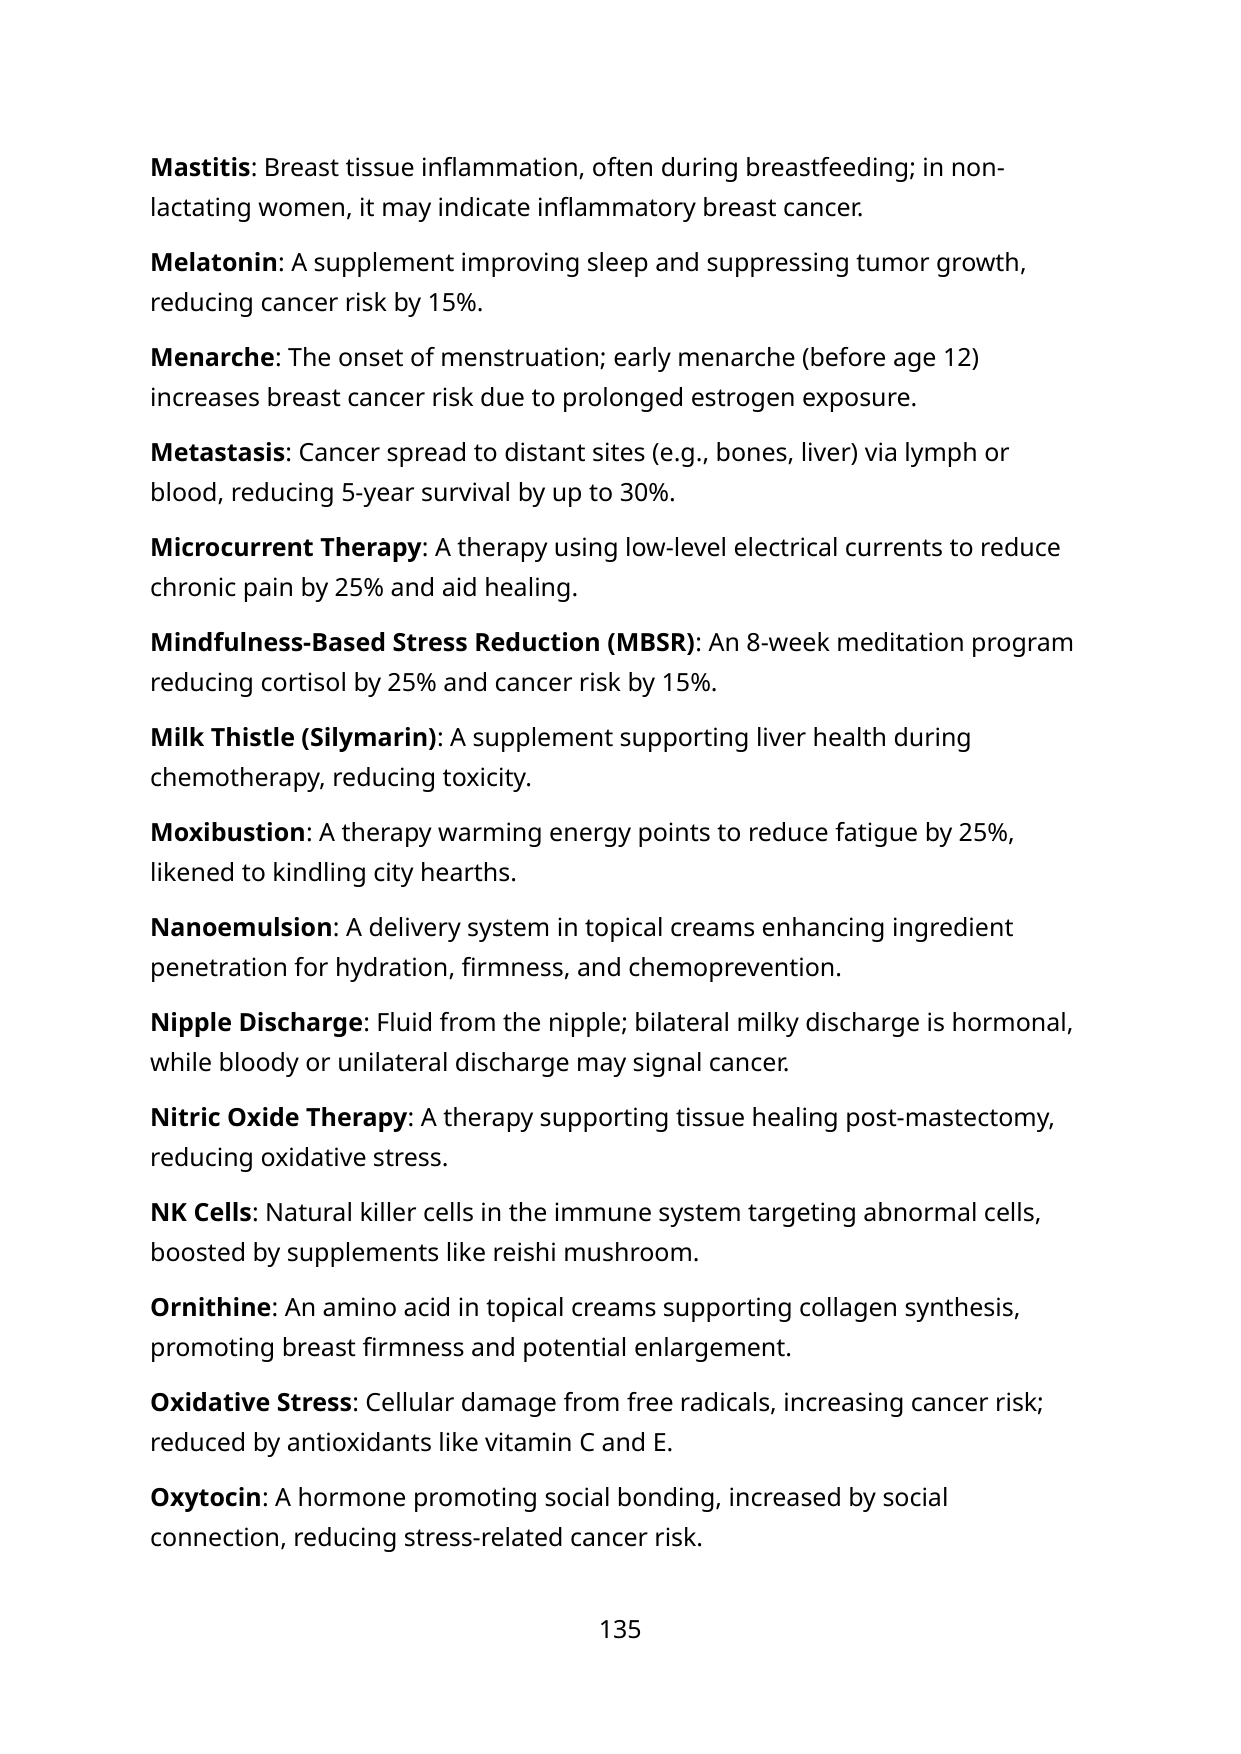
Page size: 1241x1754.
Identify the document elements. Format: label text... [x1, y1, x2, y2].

text Nitric Oxide Therapy: A therapy supporting tissue healing post-mastectomy, reducing oxidative stress. [150, 1100, 1090, 1173]
text Moxibustion: A therapy warming energy points to reduce fatigue by 25%, likened to kindling city hearths. [150, 815, 1090, 888]
text Menarche: The onset of menstruation; early menarche (before age 12) increases breast cancer risk due to prolonged estrogen exposure. [150, 340, 1090, 413]
text Melatonin: A supplement improving sleep and suppressing tumor growth, reducing cancer risk by 15%. [150, 245, 1090, 318]
text Milk Thistle (Silymarin): A supplement supporting liver health during chemotherapy, reducing toxicity. [150, 720, 1090, 793]
text Oxidative Stress: Cellular damage from free radicals, increasing cancer risk; reduced by antioxidants like vitamin C and E. [150, 1385, 1090, 1458]
text Ornithine: An amino acid in topical creams supporting collagen synthesis, promoting breast firmness and potential enlargement. [150, 1290, 1090, 1363]
text Nanoemulsion: A delivery system in topical creams enhancing ingredient penetration for hydration, firmness, and chemoprevention. [150, 910, 1090, 983]
text Mastitis: Breast tissue inflammation, often during breastfeeding; in non-lactating women, it may indicate inflammatory breast cancer. [150, 150, 1090, 223]
text Oxytocin: A hormone promoting social bonding, increased by social connection, reducing stress-related cancer risk. [150, 1480, 1090, 1553]
text Mindfulness-Based Stress Reduction (MBSR): An 8-week meditation program reducing cortisol by 25% and cancer risk by 15%. [150, 625, 1090, 698]
text Metastasis: Cancer spread to distant sites (e.g., bones, liver) via lymph or blood, reducing 5-year survival by up to 30%. [150, 435, 1090, 508]
text Microcurrent Therapy: A therapy using low-level electrical currents to reduce chronic pain by 25% and aid healing. [150, 530, 1090, 603]
text NK Cells: Natural killer cells in the immune system targeting abnormal cells, boosted by supplements like reishi mushroom. [150, 1195, 1090, 1268]
text Nipple Discharge: Fluid from the nipple; bilateral milky discharge is hormonal, while bloody or unilateral discharge may signal cancer. [150, 1005, 1090, 1078]
